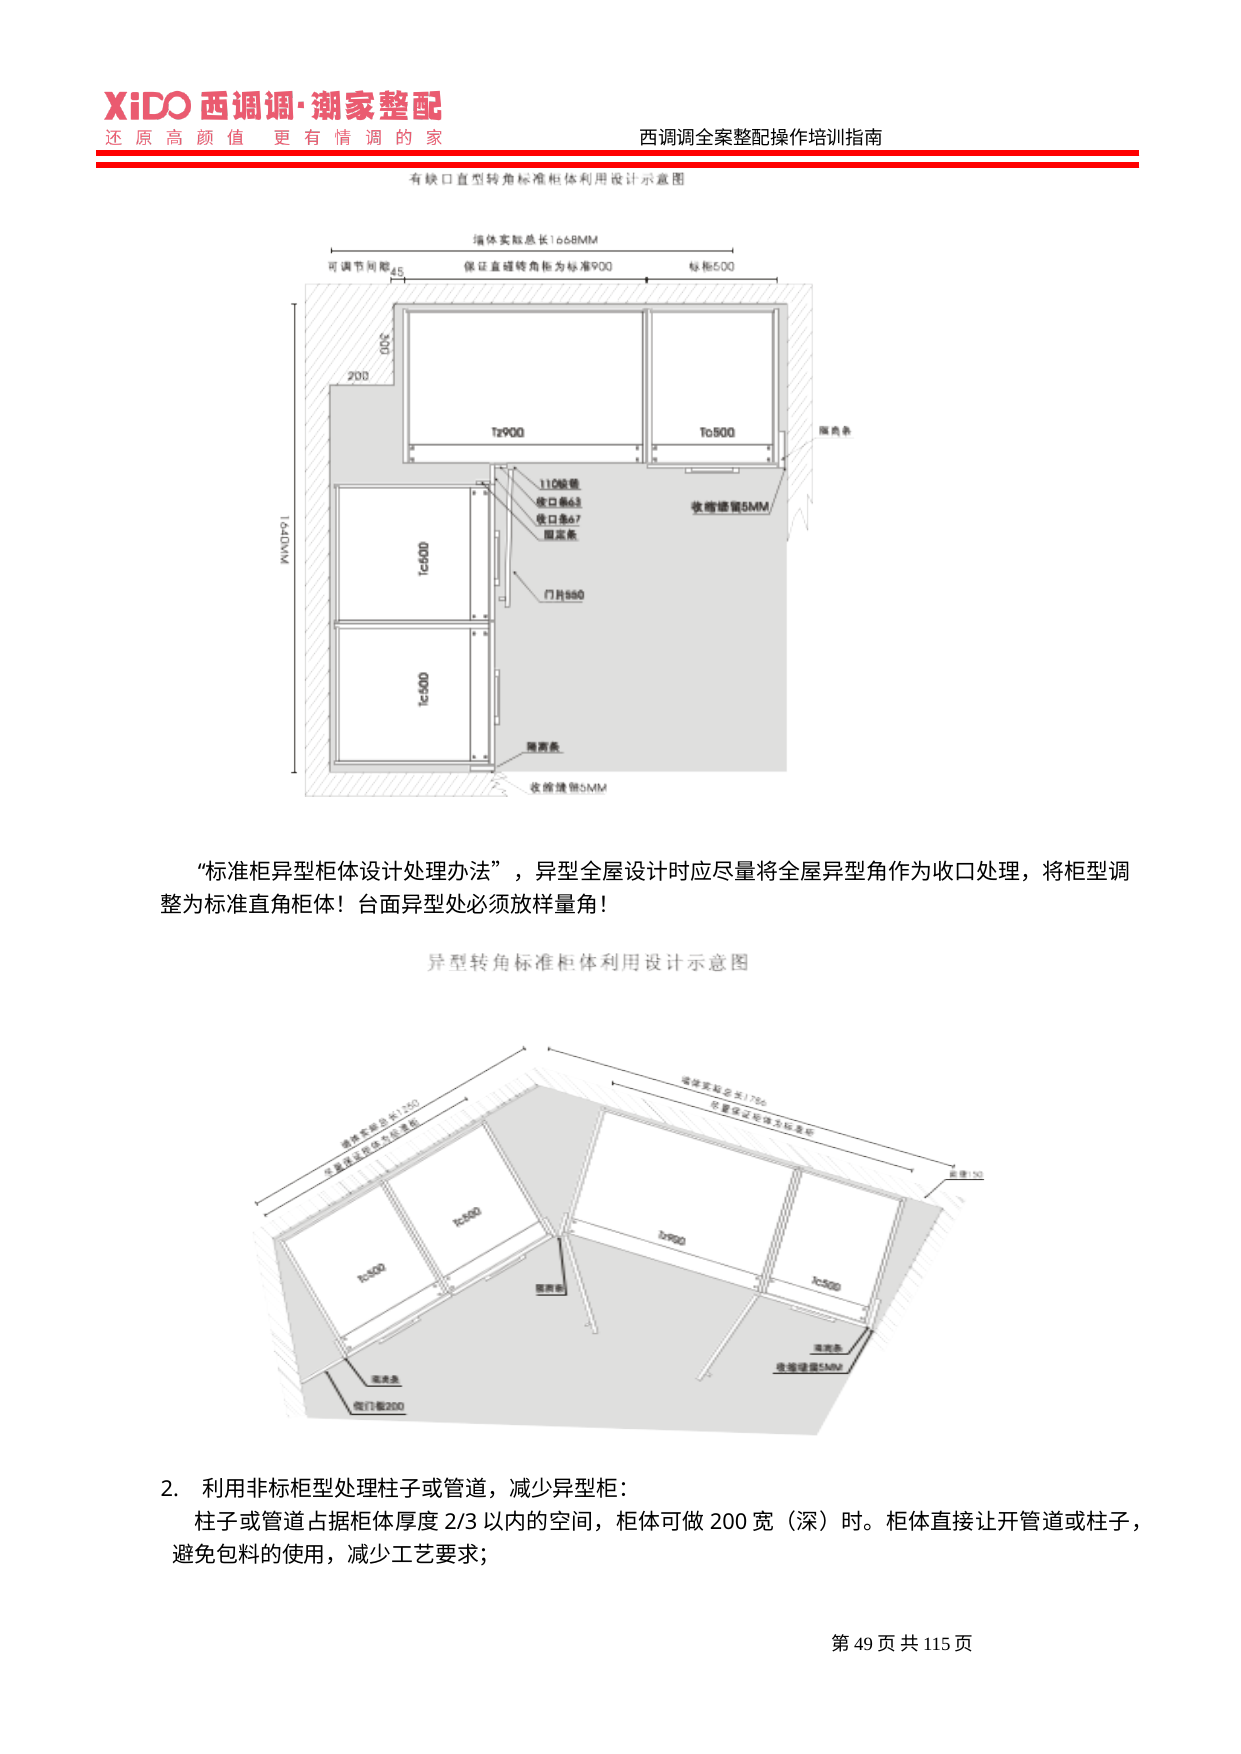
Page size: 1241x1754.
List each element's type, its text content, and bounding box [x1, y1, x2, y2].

text 柱子或管道占据柜体厚度2/3以内的空间，柜体可做200宽（深）时。柜体直接让开管道或柱子，避免包料的使用，减少工艺要求； [172, 1504, 1131, 1569]
list 利用非标柜型处理柱子或管道，减少异型柜： [160, 1471, 1131, 1504]
picture [104, 90, 442, 145]
text “标准柜异型柜体设计处理办法”，异型全屋设计时应尽量将全屋异型角作为收口处理，将柜型调整为标准直角柜体！台面异型处必须放样量角！ [160, 854, 1131, 919]
